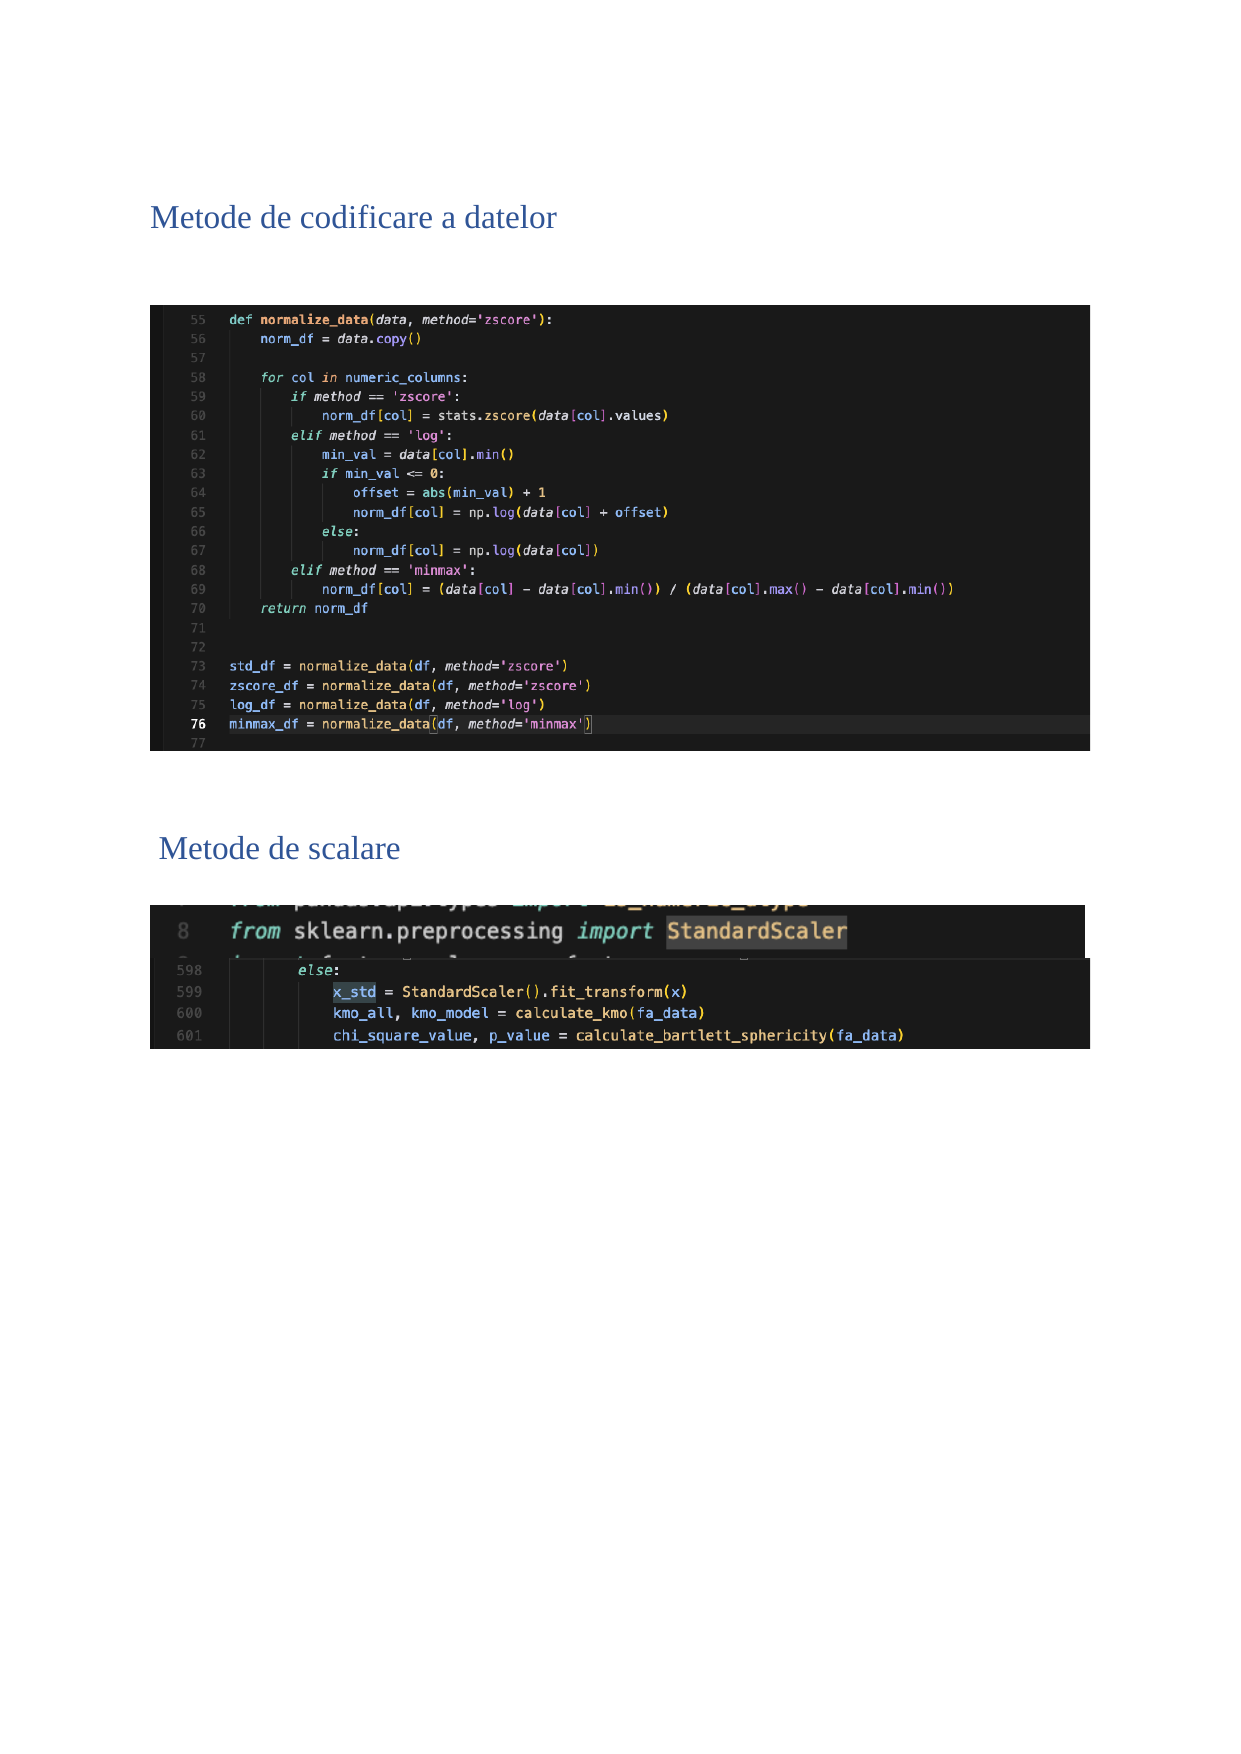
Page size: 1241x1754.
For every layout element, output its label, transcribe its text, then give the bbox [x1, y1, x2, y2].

subtitle Metode de codificare a datelor [150, 197, 1090, 236]
picture [150, 905, 1091, 1049]
picture [150, 305, 1091, 751]
subtitle Metode de scalare [150, 828, 1090, 867]
